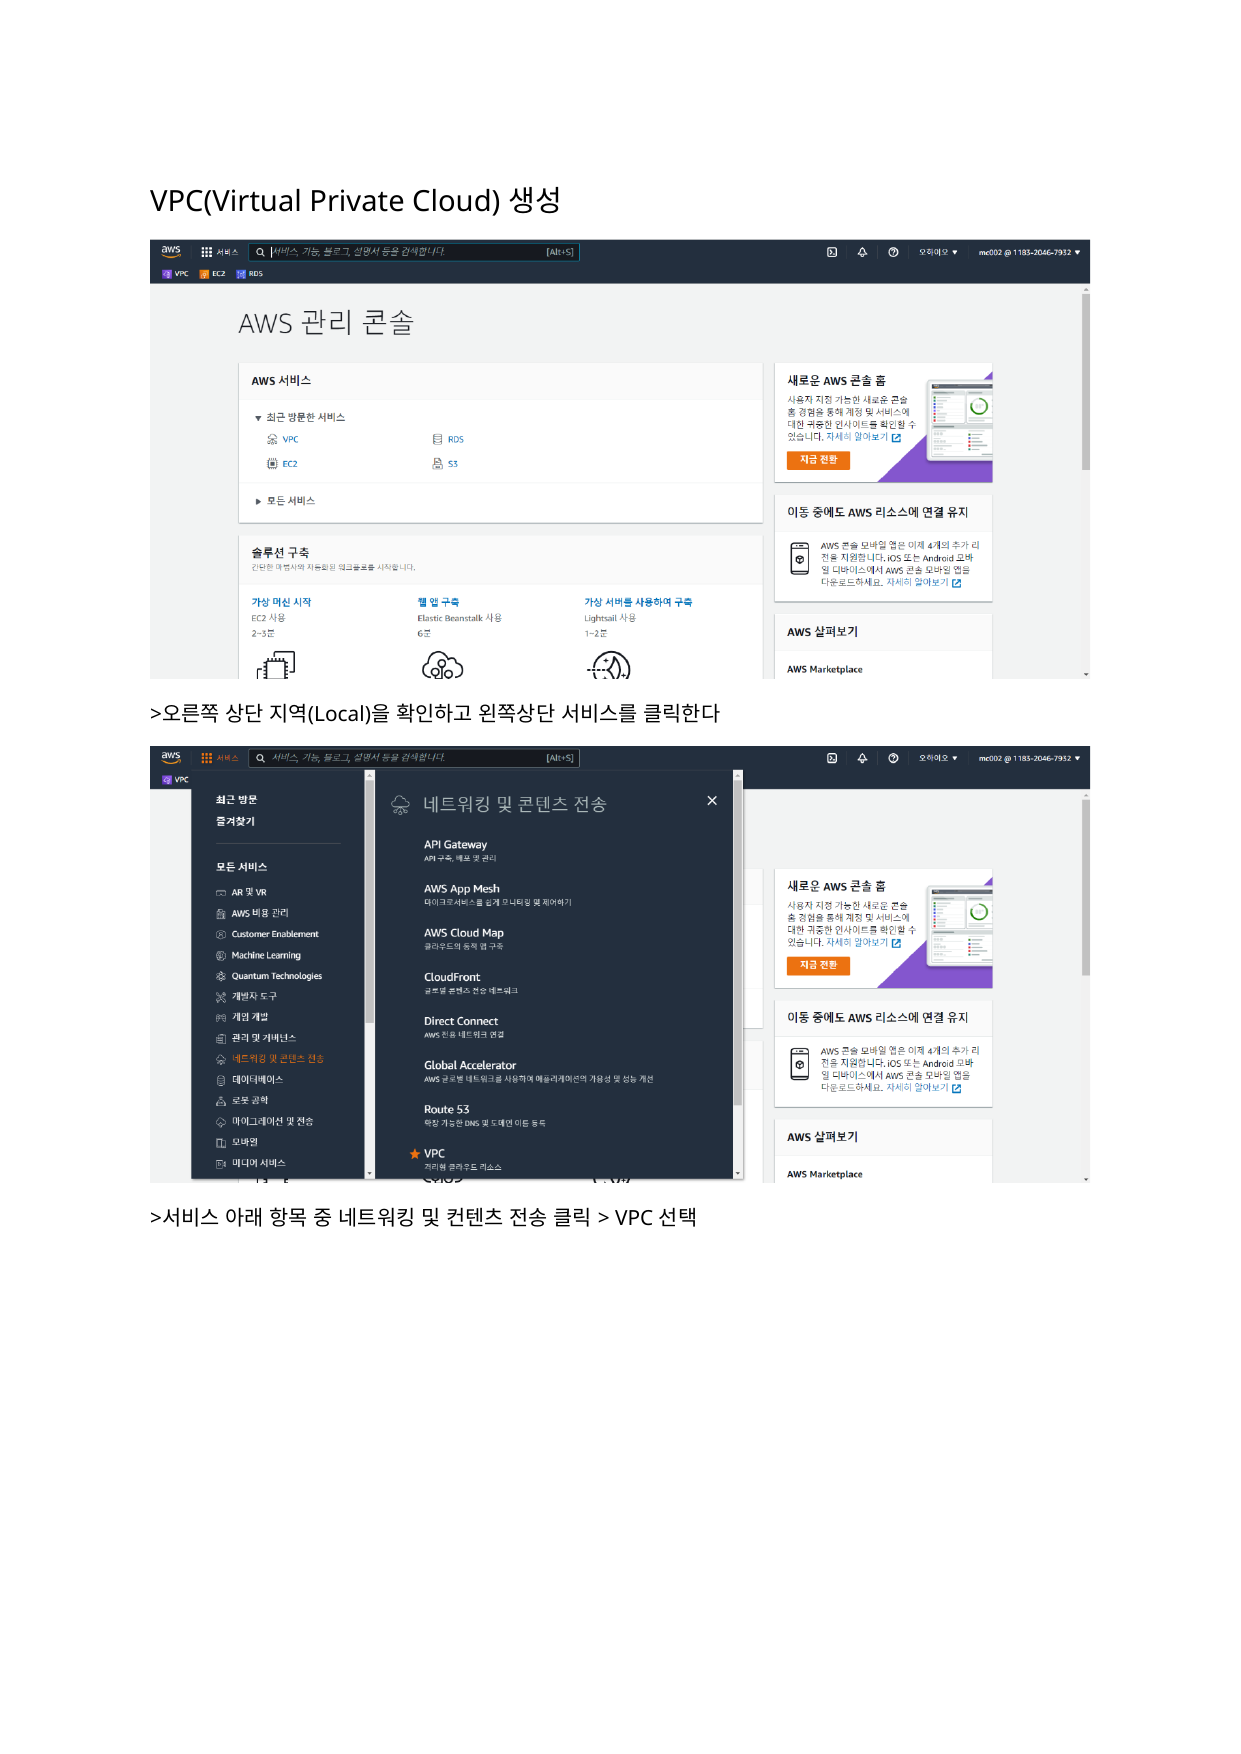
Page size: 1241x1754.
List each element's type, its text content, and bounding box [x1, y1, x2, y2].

picture [150, 746, 1091, 1183]
subtitle VPC(Virtual Private Cloud) 생성 [150, 177, 1090, 219]
text >서비스 아래 항목 중 네트워킹 및 컨텐츠 전송 클릭 > VPC 선택 [150, 1201, 1090, 1232]
picture [150, 239, 1091, 679]
text >오른쪽 상단 지역(Local)을 확인하고 왼쪽상단 서비스를 클릭한다 [150, 697, 1090, 728]
